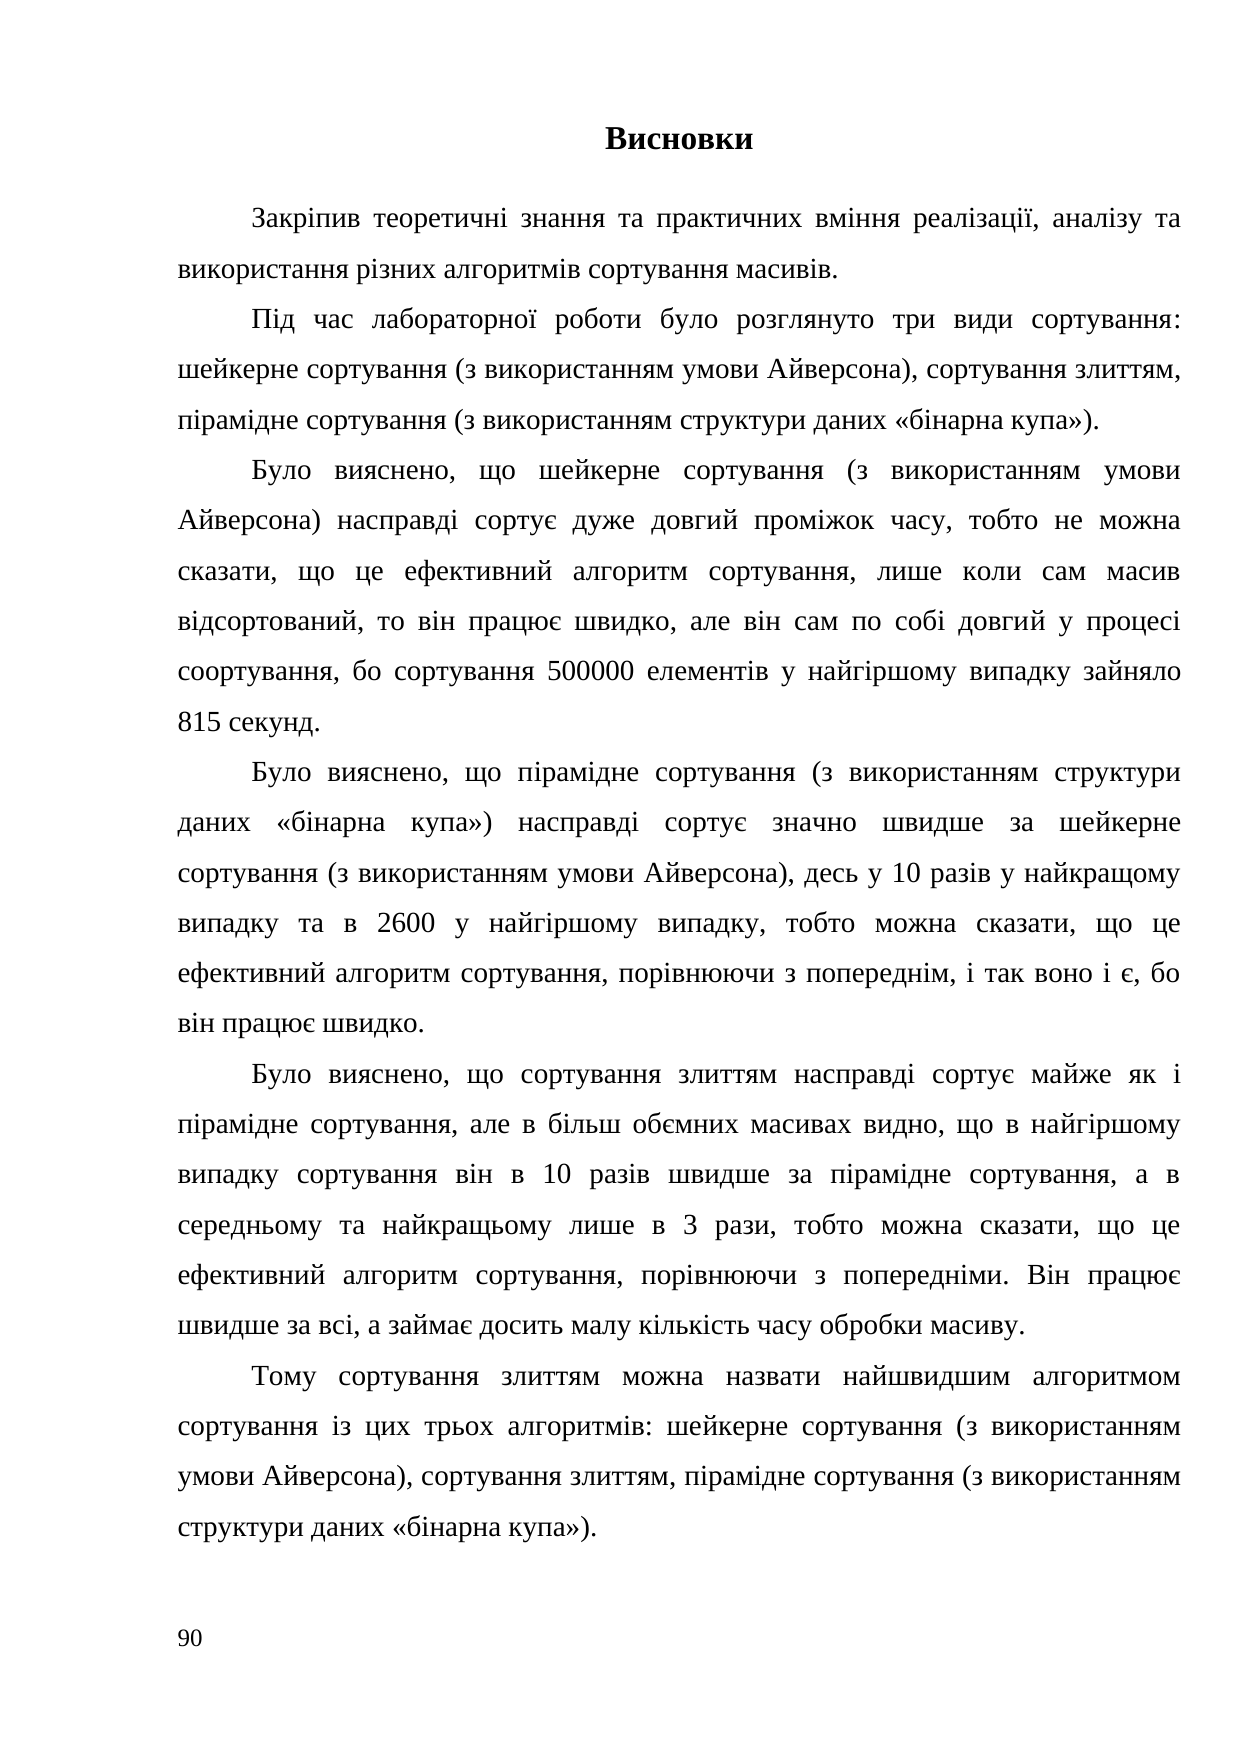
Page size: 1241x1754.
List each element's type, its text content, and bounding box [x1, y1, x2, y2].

text Висновки [177, 118, 1181, 156]
text Було вияснено, що шейкерне сортування (з використанням умови Айверсона) насправді сортує дуже довгий проміжок часу, тобто не можна сказати, що це ефективний алгоритм сортування, лише коли сам масив відсортований, то він працює швидко, але він сам по собі довгий у процесі соортування, бо сортування 500000 елементів у найгіршому випадку зайняло 815 секунд. [177, 452, 1181, 737]
text Було вияснено, що пірамідне сортування (з використанням структури даних «бінарна купа») насправді сортує значно швидше за шейкерне сортування (з використанням умови Айверсона), десь у 10 разів у найкращому випадку та в 2600 у найгіршому випадку, тобто можна сказати, що це ефективний алгоритм сортування, порівнюючи з попереднім, і так воно і є, бо він працює швидко. [177, 754, 1181, 1039]
text Було вияснено, що сортування злиттям насправді сортує майже як і пірамідне сортування, але в більш обємних масивах видно, що в найгіршому випадку сортування він в 10 разів швидше за пірамідне сортування, а в середньому та найкращьому лише в 3 рази, тобто можна сказати, що це ефективний алгоритм сортування, порівнюючи з попередніми. Він працює швидше за всі, а займає досить малу кількість часу обробки масиву. [177, 1056, 1181, 1341]
text Закріпив теоретичні знання та практичних вміння реалізації, аналізу та використання різних алгоритмів сортування масивів. [177, 201, 1181, 284]
text Під час лабораторної роботи було розглянуто три види сортування: шейкерне сортування (з використанням умови Айверсона), сортування злиттям, пірамідне сортування (з використанням структури даних «бінарна купа»). [177, 301, 1181, 435]
text Тому сортування злиттям можна назвати найшвидшим алгоритмом сортування із цих трьох алгоритмів: шейкерне сортування (з використанням умови Айверсона), сортування злиттям, пірамідне сортування (з використанням структури даних «бінарна купа»). [177, 1358, 1181, 1542]
